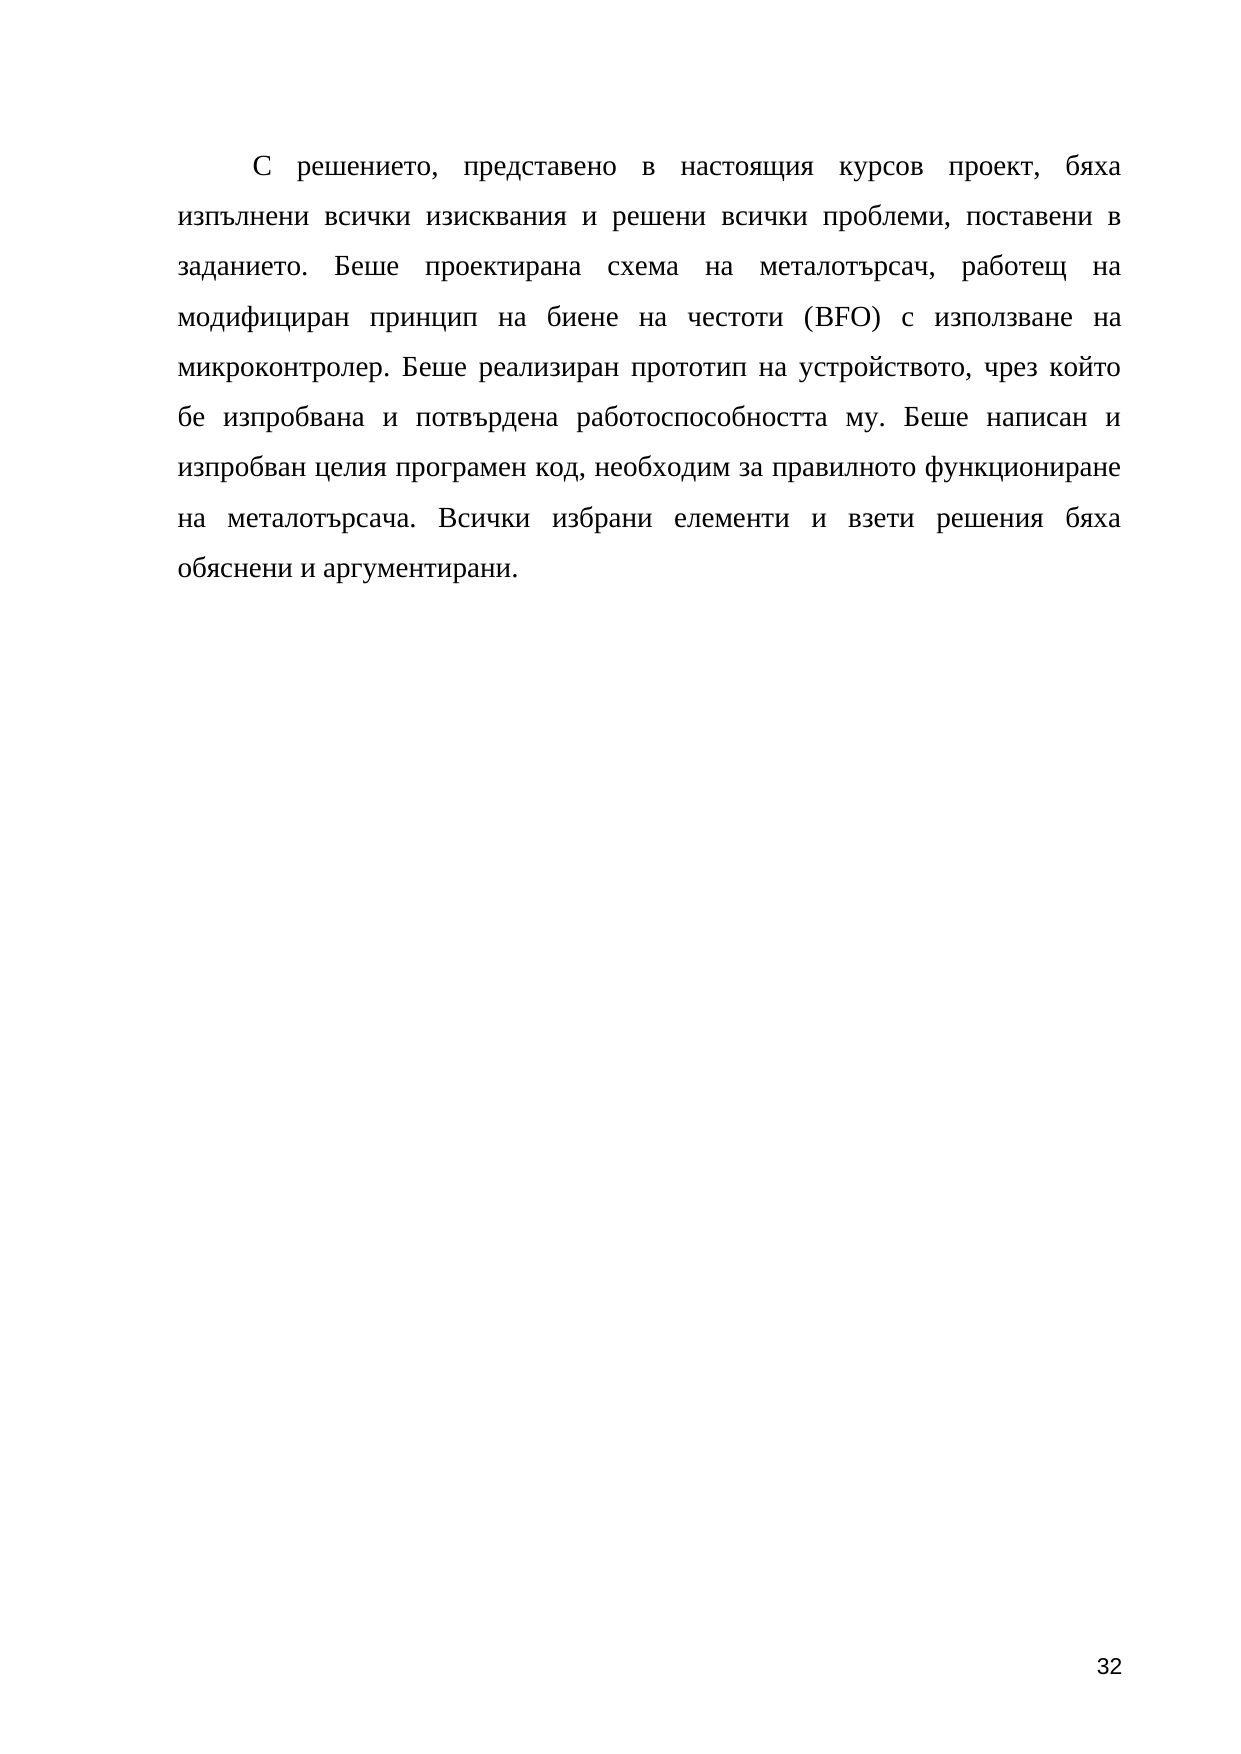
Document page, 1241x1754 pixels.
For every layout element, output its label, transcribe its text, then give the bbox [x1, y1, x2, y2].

text С решението, представено в настоящия курсов проект, бяха изпълнени всички изисквания и решени всички проблеми, поставени в заданието. Беше проектирана схема на металотърсач, работещ на модифициран принцип на биене на честоти (BFO) с използване на микроконтролер. Беше реализиран прототип на устройството, чрез който бе изпробвана и потвърдена работоспособността му. Беше написан и изпробван целия програмен код, необходим за правилното функциониране на металотърсача. Всички избрани елементи и взети решения бяха обяснени и аргументирани. [177, 148, 1122, 584]
